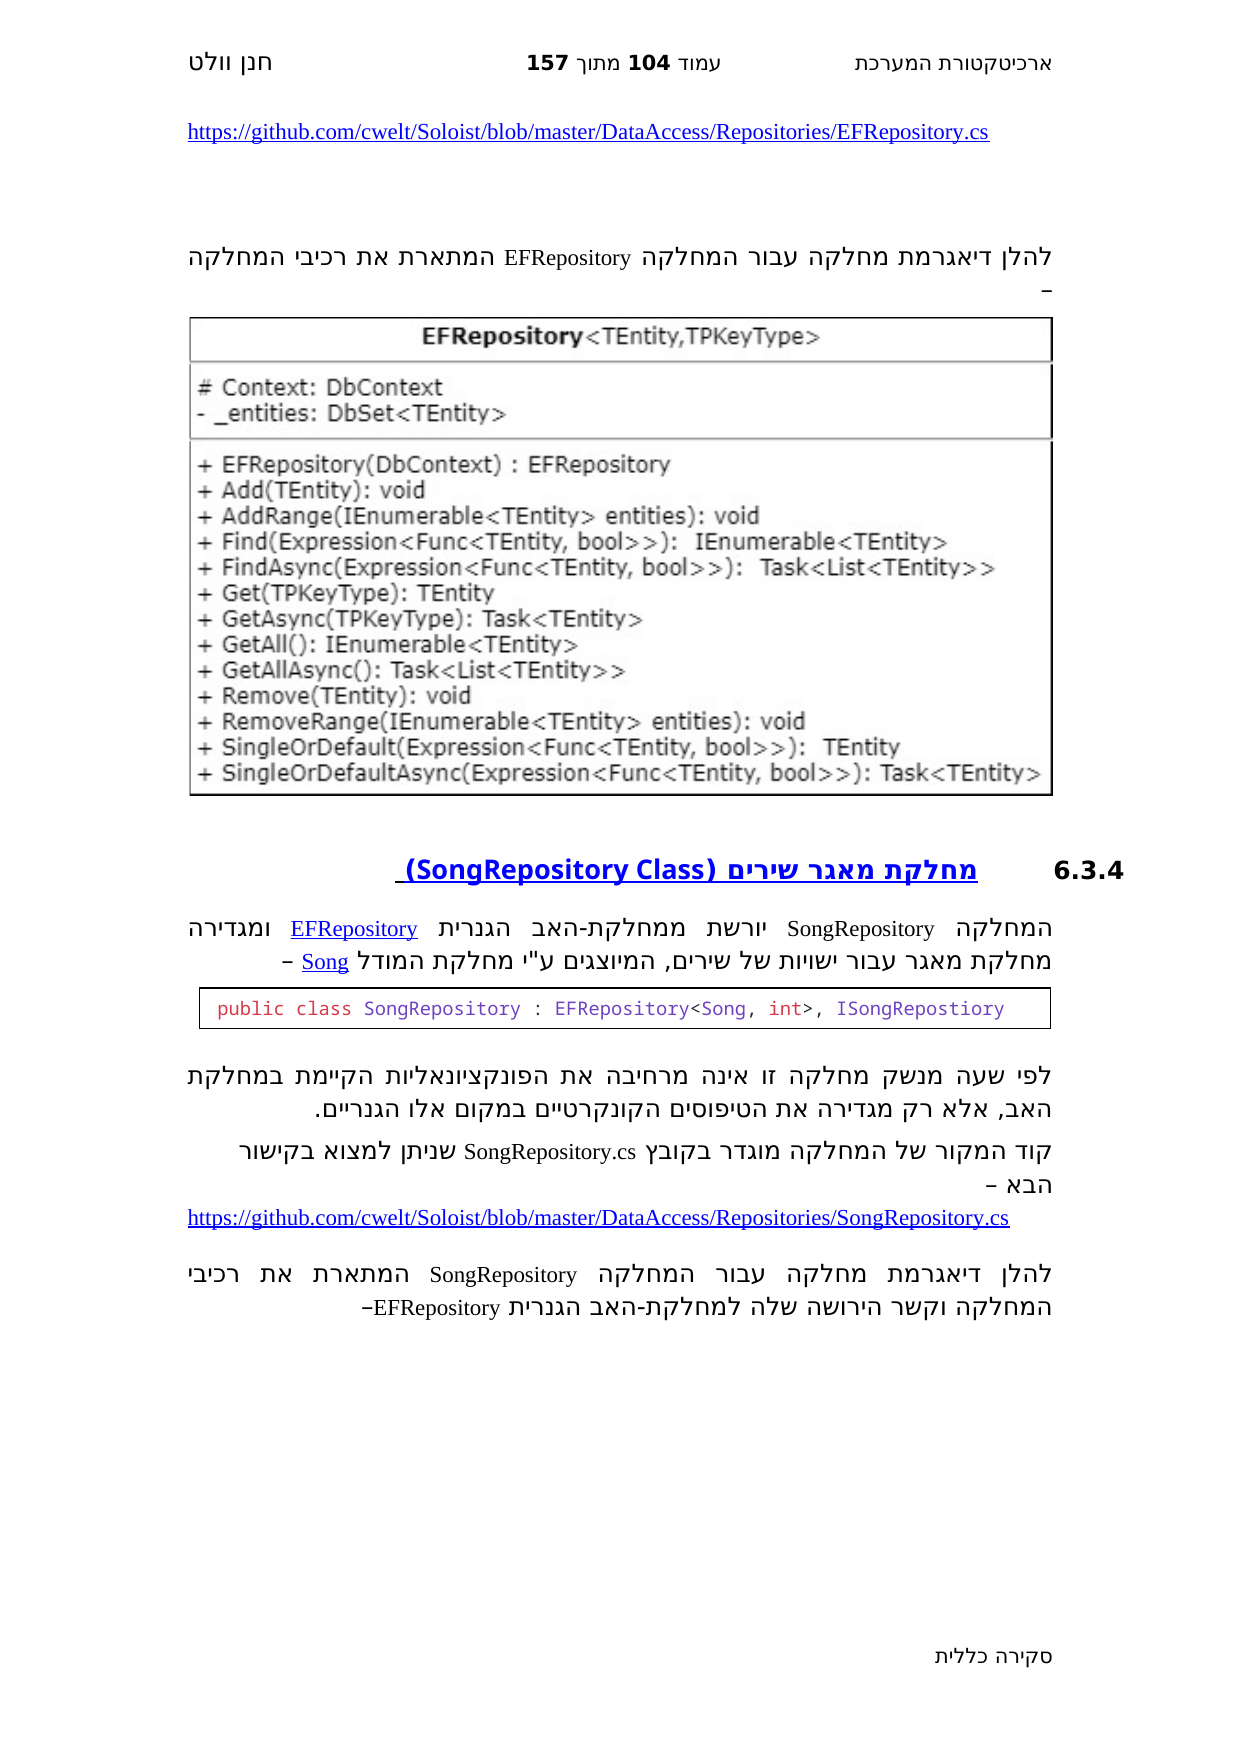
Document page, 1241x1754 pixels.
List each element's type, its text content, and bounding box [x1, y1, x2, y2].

text https://github.com/cwelt/Soloist/blob/master/DataAccess/Repositories/EFRepository.cs [187, 118, 1053, 144]
text https://github.com/cwelt/Soloist/blob/master/DataAccess/Repositories/SongRepository.cs [187, 1203, 1053, 1230]
text להלן דיאגרמת מחלקה עבור המחלקה EFRepository המתארת את רכיבי המחלקה – [187, 242, 1053, 305]
text קוד המקור של המחלקה מוגדר בקובץ SongRepository.cs שניתן למצוא בקישור הבא – [187, 1136, 1053, 1199]
text להלן דיאגרמת מחלקה עבור המחלקה SongRepository המתארת את רכיבי המחלקה וקשר הירושה שלה למחלקת-האב הגנרית EFRepository– [187, 1259, 1053, 1321]
picture [189, 317, 1053, 796]
subtitle מחלקת מאגר שירים (SongRepository Class) [187, 851, 1053, 888]
text המחלקה SongRepository יורשת ממחלקת-האב הגנרית EFRepository ומגדירה מחלקת מאגר עבור ישויות של שירים, המיוצגים ע"י מחלקת המודל Song – [187, 913, 1053, 975]
text לפי שעה מנשק מחלקה זו אינה מרחיבה את הפונקציונאליות הקיימת במחלקת האב, אלא רק מגדירה את הטיפוסים הקונקרטיים במקום אלו הגנריים. [187, 1061, 1053, 1124]
